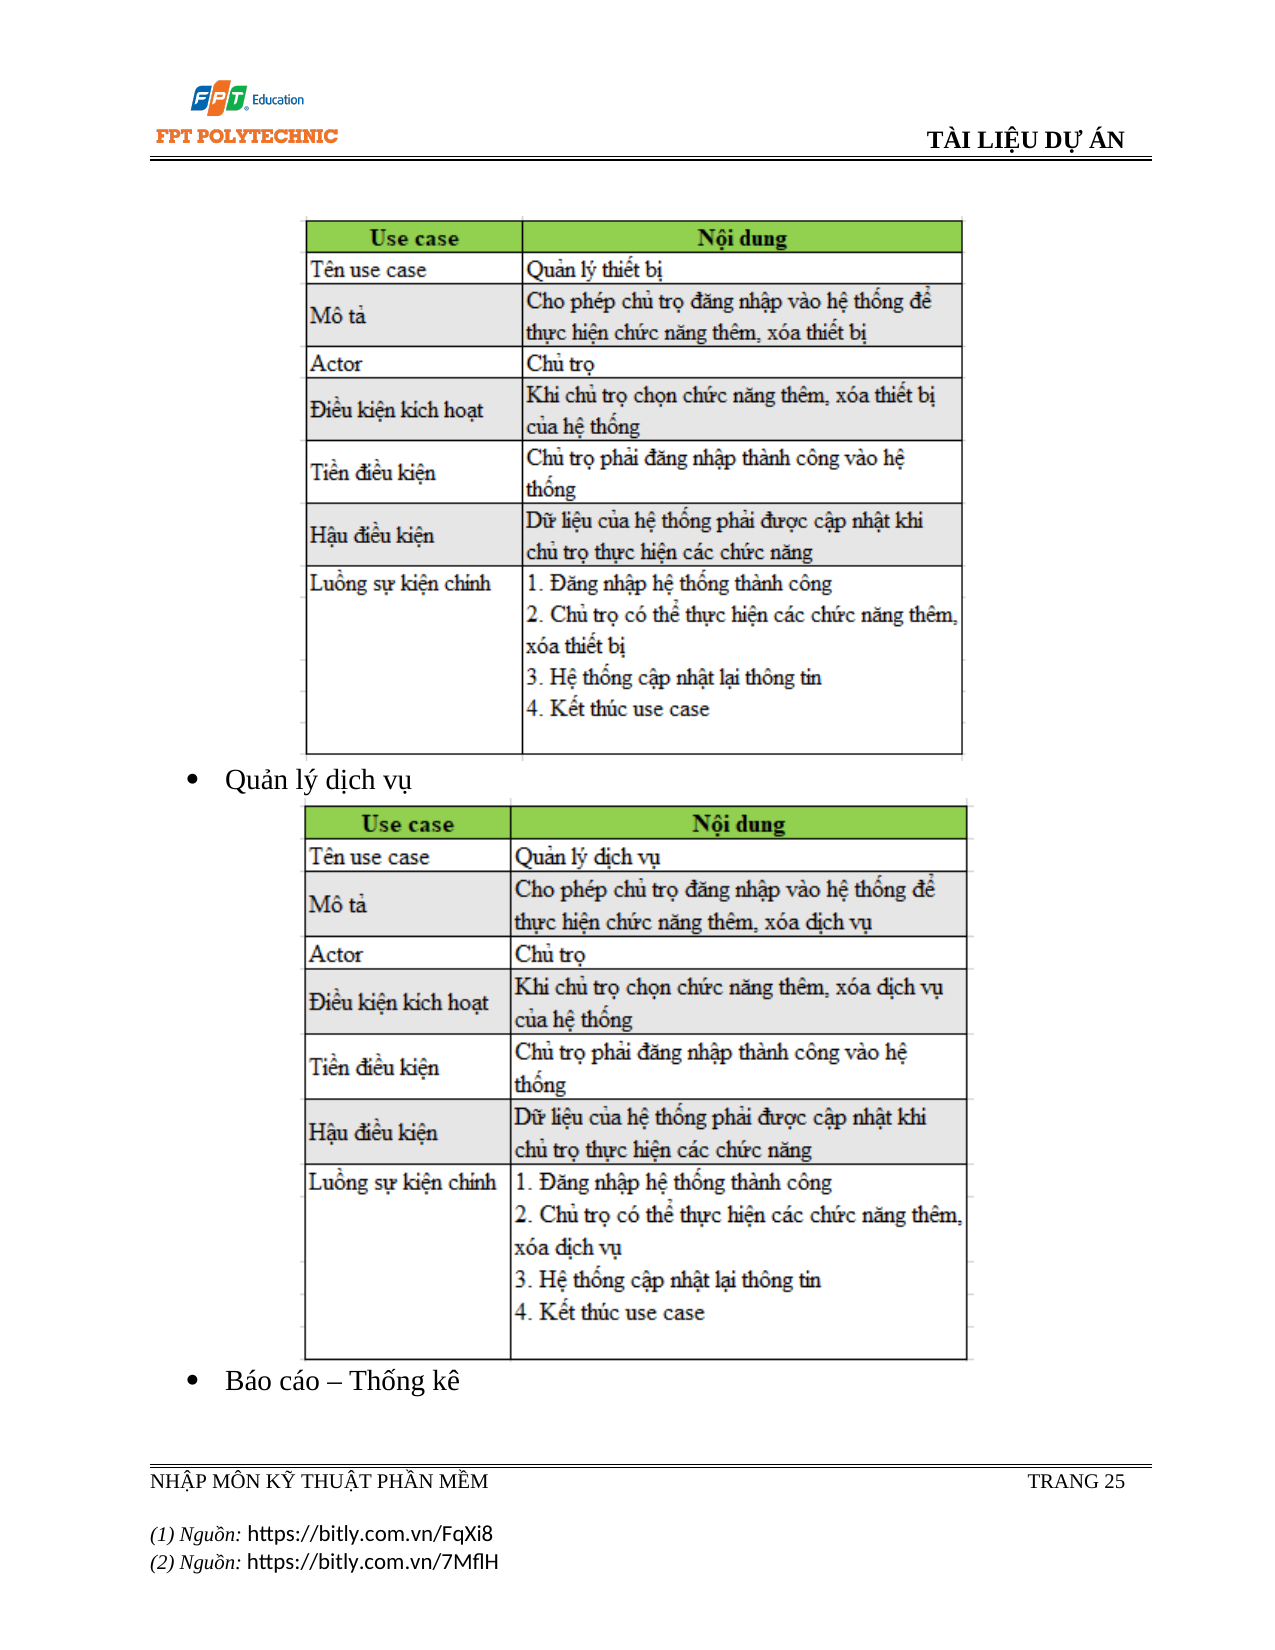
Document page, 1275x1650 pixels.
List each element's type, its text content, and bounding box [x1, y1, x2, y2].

picture [150, 75, 344, 149]
picture [300, 216, 966, 761]
list Báo cáo – Thống kê [187, 1363, 1152, 1397]
picture [300, 798, 974, 1362]
list Quản lý dịch vụ [187, 762, 1152, 796]
